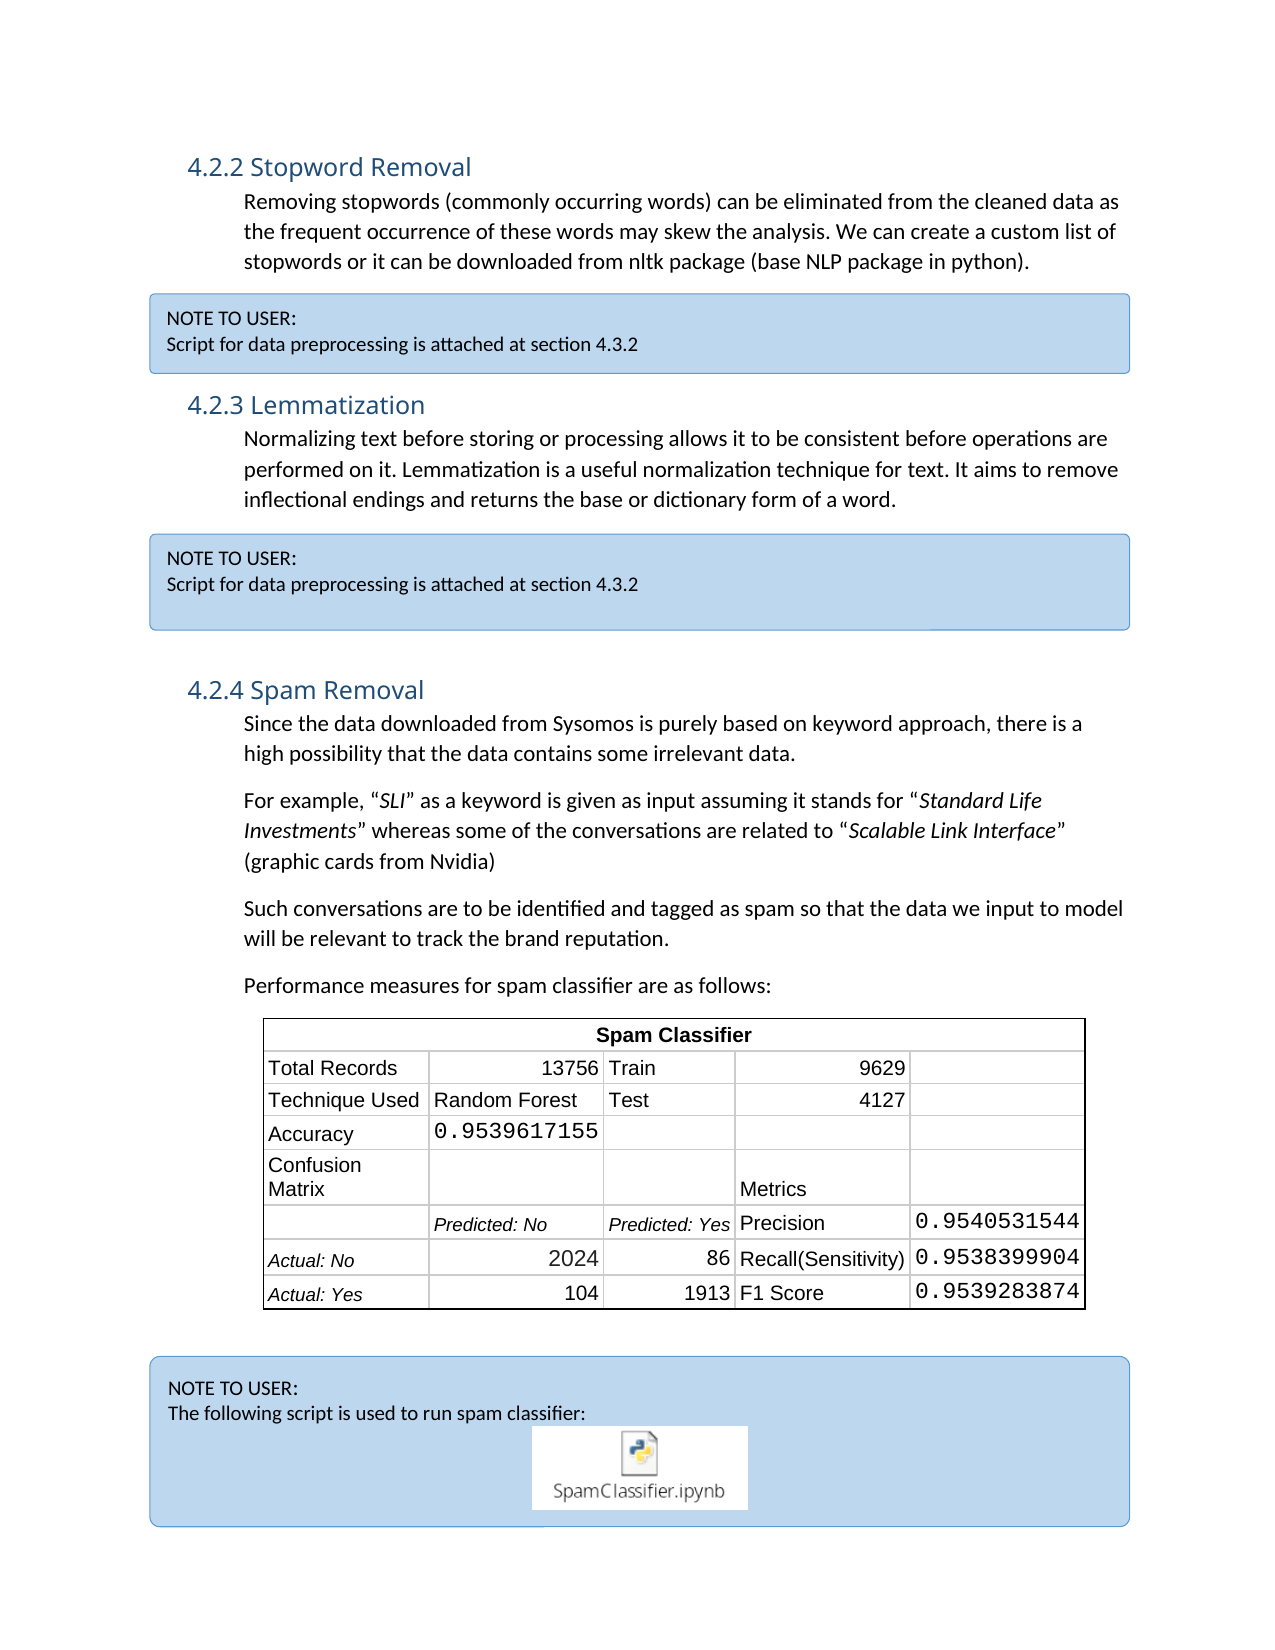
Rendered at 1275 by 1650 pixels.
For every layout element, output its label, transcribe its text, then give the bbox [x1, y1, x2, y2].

table_cell 0.9539283874 [911, 1276, 1084, 1308]
table_cell 4127 [736, 1084, 909, 1115]
table_header Spam Classifier [264, 1019, 1084, 1050]
text Removing stopwords (commonly occurring words) can be eliminated from the cleaned data as the frequent occurrence of these words may skew the analysis. We can create a custom list of stopwords or it can be downloaded from nltk package (base NLP package in python). [244, 187, 1125, 275]
table_cell Precision [736, 1206, 909, 1238]
table_cell Predicted: Yes [604, 1206, 734, 1238]
text Such conversations are to be identified and tagged as spam so that the data we input to model will be relevant to track the brand reputation. [244, 894, 1125, 952]
table_cell Actual: No [264, 1240, 428, 1274]
table_cell [604, 1116, 734, 1148]
subtitle 4.2.3 Lemmatization [187, 388, 1125, 422]
table_cell [911, 1084, 1084, 1115]
table_cell [736, 1116, 909, 1148]
table_cell 86 [604, 1240, 734, 1274]
table_cell 0.9538399904 [911, 1240, 1084, 1274]
table_cell Random Forest [430, 1084, 603, 1115]
text For example, “SLI” as a keyword is given as input assuming it stands for “Standard Life Investments” whereas some of the conversations are related to “Scalable Link Interface” (graphic cards from Nvidia) [244, 786, 1125, 875]
table_cell 13756 [430, 1052, 603, 1082]
table_cell Confusion Matrix [264, 1150, 428, 1204]
table_cell Recall(Sensitivity) [736, 1240, 909, 1274]
table_cell 9629 [736, 1052, 909, 1082]
table_cell 0.9540531544 [911, 1206, 1084, 1238]
table_cell Technique Used [264, 1084, 428, 1115]
table_cell 2024 [430, 1240, 603, 1274]
table_cell Metrics [736, 1150, 909, 1204]
table_cell 104 [430, 1276, 603, 1308]
subtitle 4.2.4 Spam Removal [187, 672, 1125, 707]
table_cell [264, 1206, 428, 1238]
text Performance measures for spam classifier are as follows: [244, 971, 1125, 999]
table_cell [430, 1150, 603, 1204]
table_cell Accuracy [264, 1116, 428, 1148]
subtitle 4.2.2 Stopword Removal [187, 150, 1125, 184]
table_cell [604, 1150, 734, 1204]
table_cell Total Records [264, 1052, 428, 1082]
table_cell Predicted: No [430, 1206, 603, 1238]
table_cell F1 Score [736, 1276, 909, 1308]
table_cell Test [604, 1084, 734, 1115]
table_cell 1913 [604, 1276, 734, 1308]
table_cell [911, 1052, 1084, 1082]
table_cell [911, 1150, 1084, 1204]
table_cell 0.9539617155 [430, 1116, 603, 1148]
table_cell [911, 1116, 1084, 1148]
text Since the data downloaded from Sysomos is purely based on keyword approach, there is a high possibility that the data contains some irrelevant data. [244, 709, 1125, 767]
table_cell Actual: Yes [264, 1276, 428, 1308]
table_cell Train [604, 1052, 734, 1082]
text Normalizing text before storing or processing allows it to be consistent before operations are performed on it. Lemmatization is a useful normalization technique for text. It aims to remove inflectional endings and returns the base or dictionary form of a word. [244, 424, 1125, 513]
